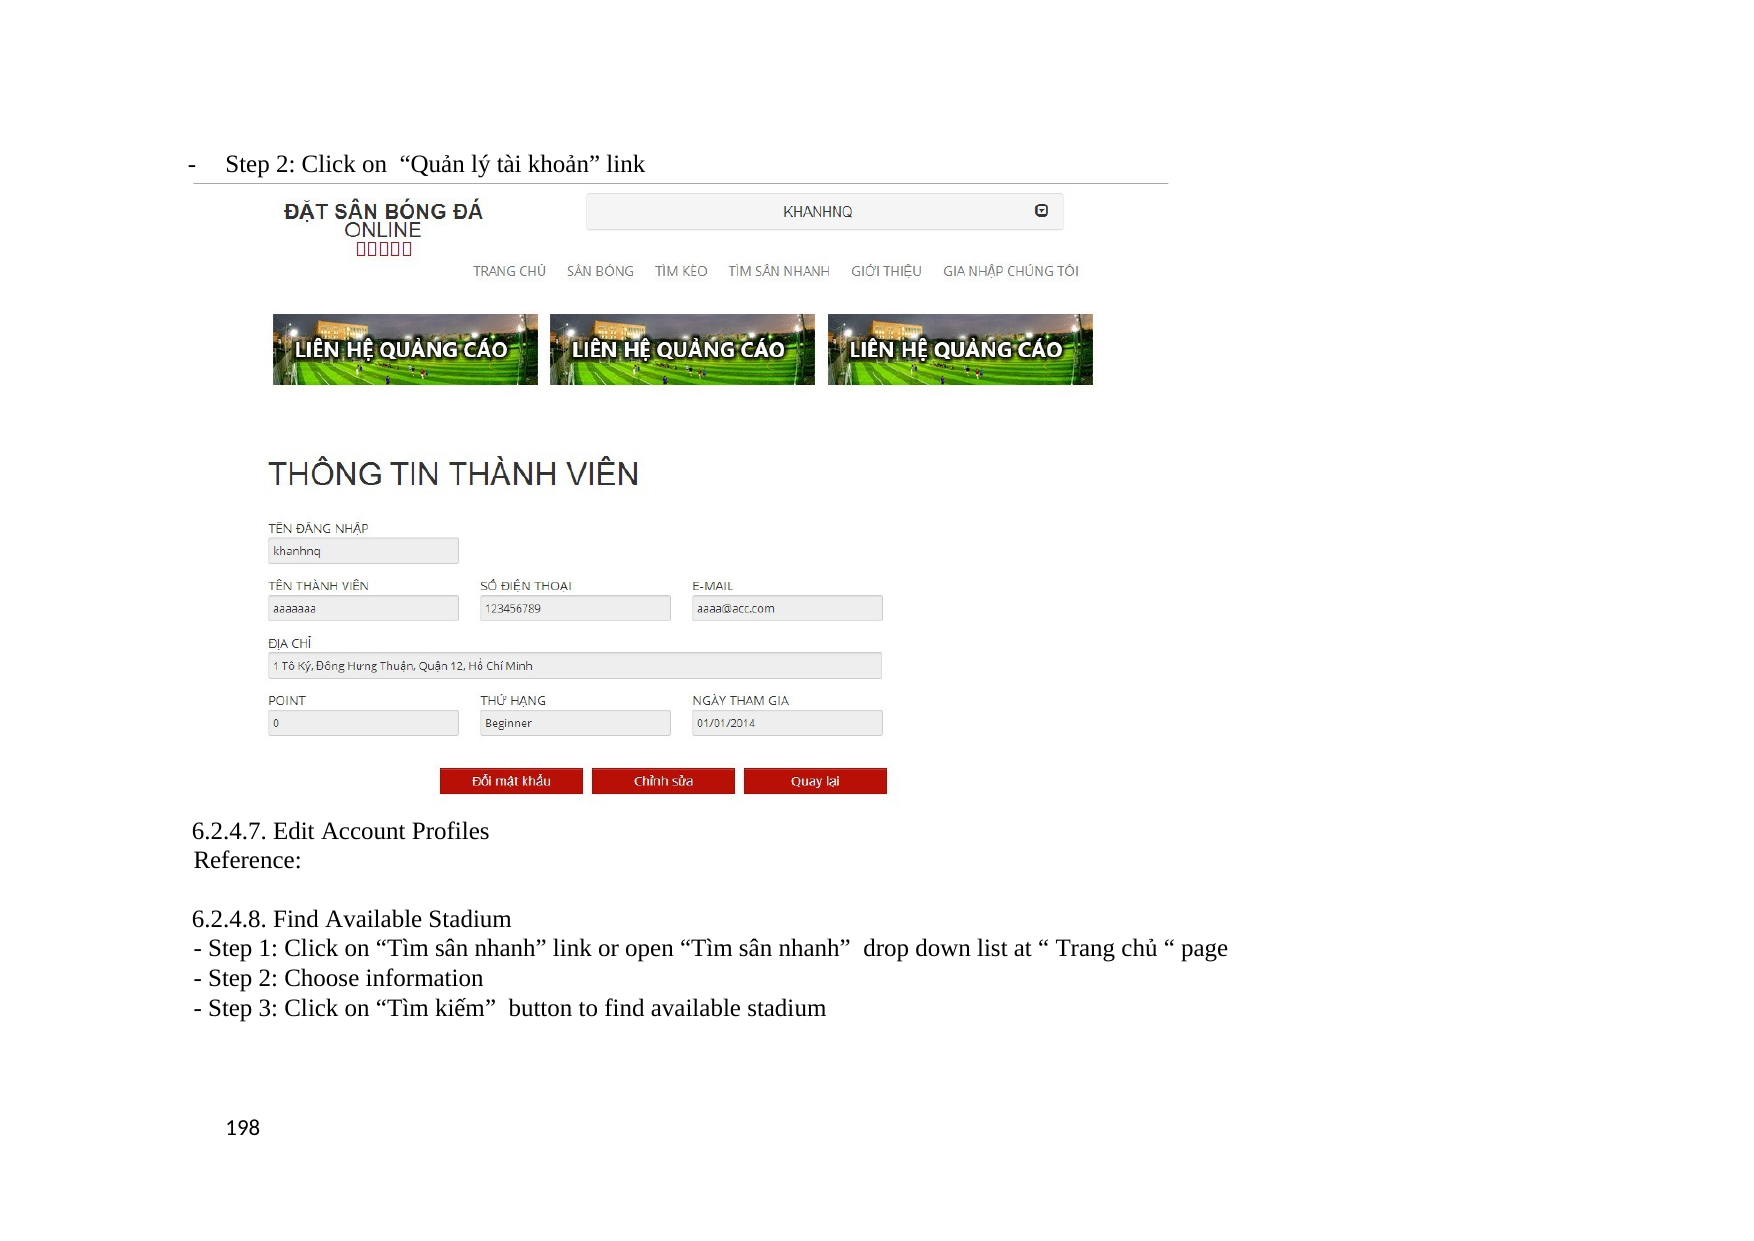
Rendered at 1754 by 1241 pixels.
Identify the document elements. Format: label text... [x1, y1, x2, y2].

text - Step 1: Click on “Tìm sân nhanh” link or open “Tìm sân nhanh” drop down list at “ Trang chủ “ page [193, 933, 1604, 962]
text - Step 3: Click on “Tìm kiếm” button to find available stadium [193, 993, 1604, 1022]
text - Step 2: Choose information [193, 963, 1604, 992]
picture [193, 183, 1169, 816]
subtitle Find Available Stadium [192, 905, 1604, 933]
list Step 2: Click on “Quản lý tài khoản” link [188, 149, 1604, 178]
text Reference: [193, 845, 1604, 874]
subtitle Edit Account Profiles [192, 817, 1604, 845]
